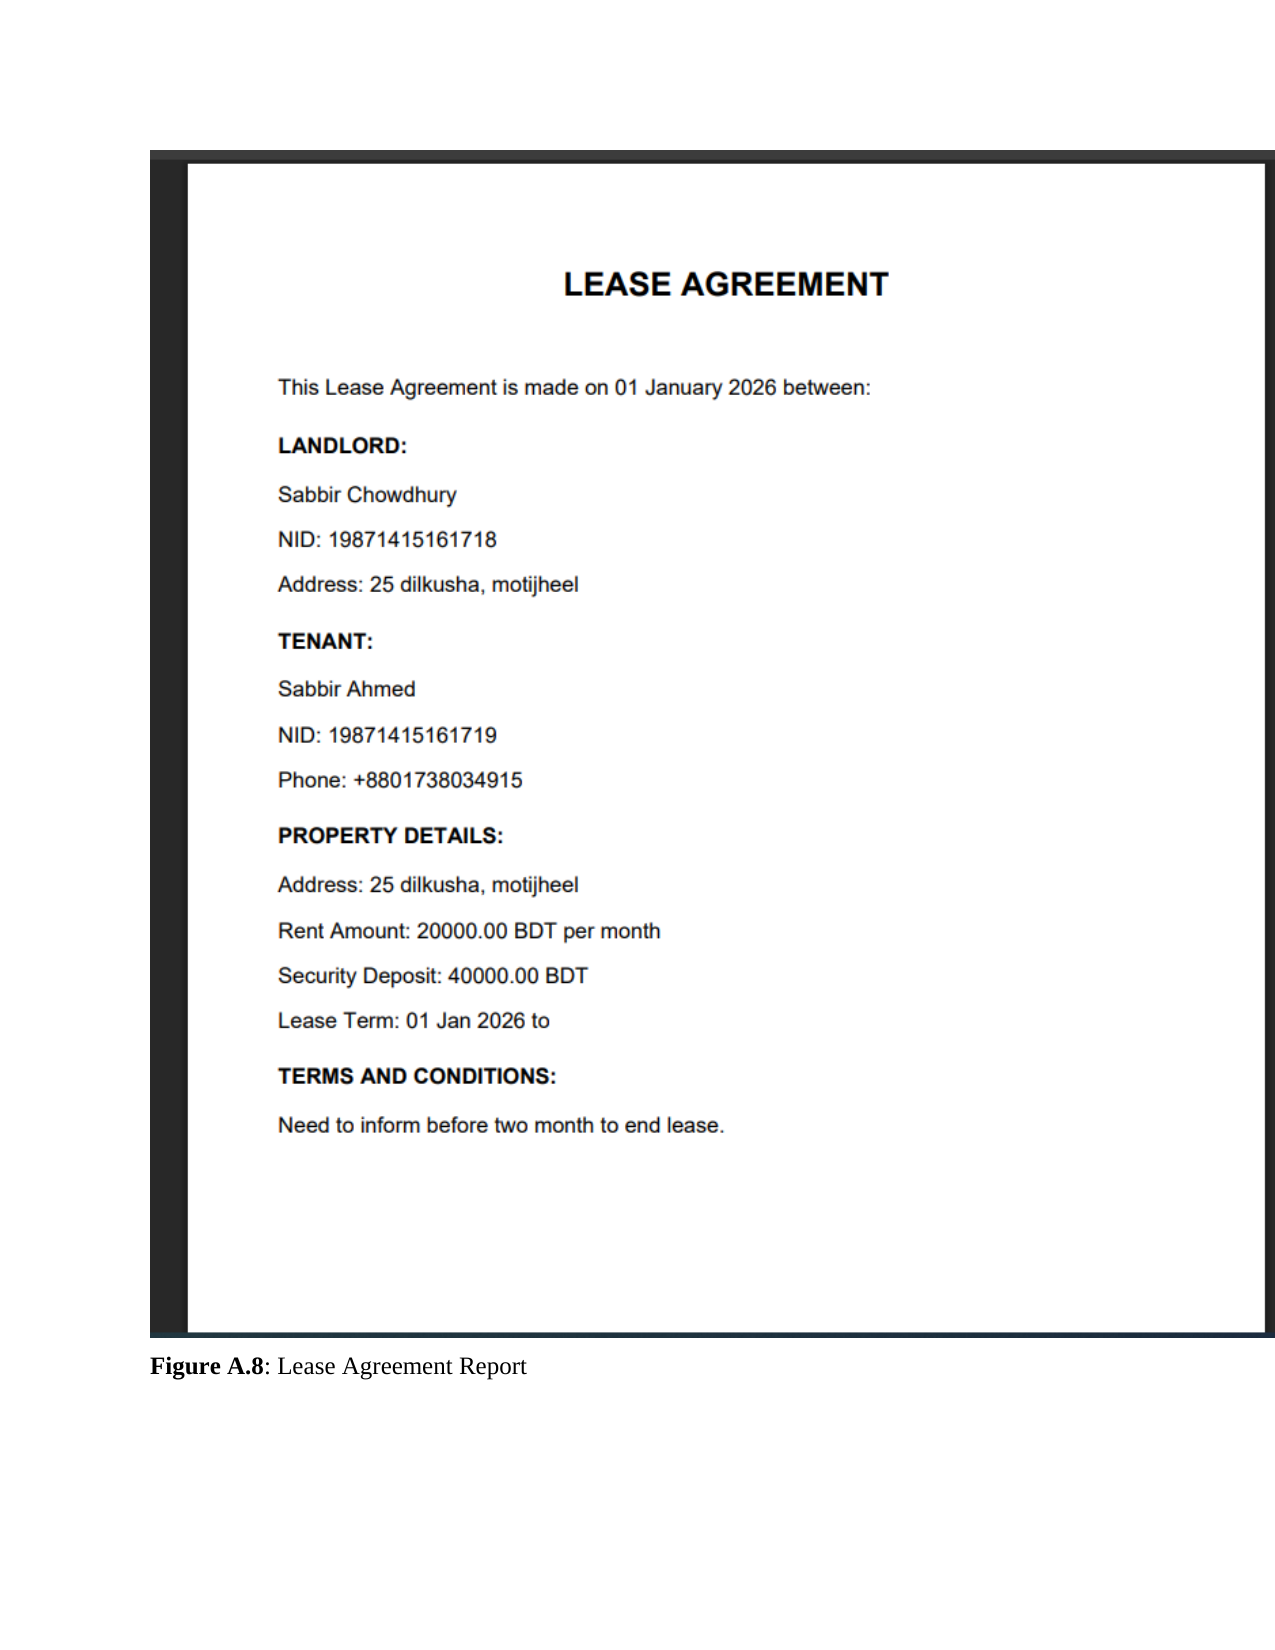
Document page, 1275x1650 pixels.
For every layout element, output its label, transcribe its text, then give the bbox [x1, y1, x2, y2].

picture [150, 150, 1275, 1338]
text Figure A.8: Lease Agreement Report [150, 1351, 1125, 1380]
